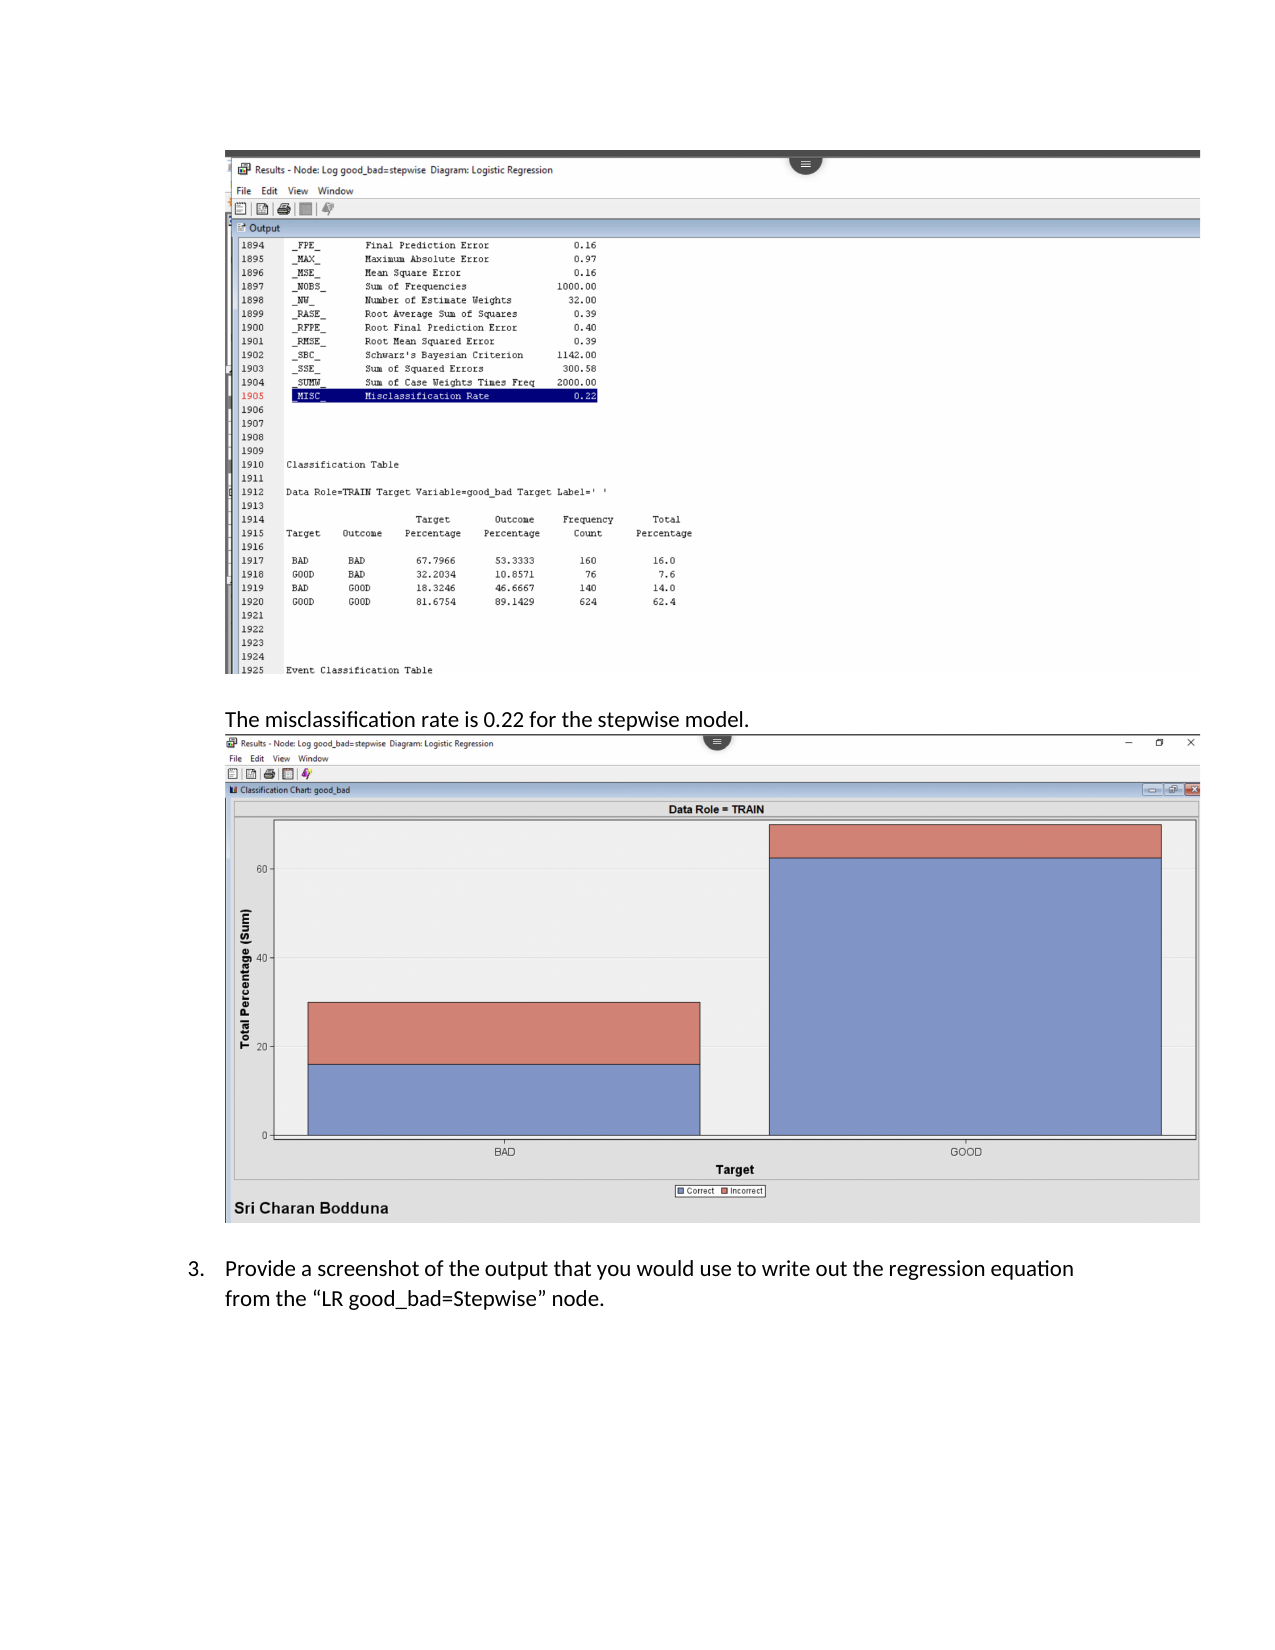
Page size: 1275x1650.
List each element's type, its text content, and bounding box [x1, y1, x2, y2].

picture [225, 734, 1200, 1223]
list The misclassification rate is 0.22 for the stepwise model. [225, 705, 1125, 733]
picture [225, 150, 1200, 674]
list Provide a screenshot of the output that you would use to write out the regression equation from the “LR good_bad=Stepwise” node. [187, 1254, 1125, 1312]
